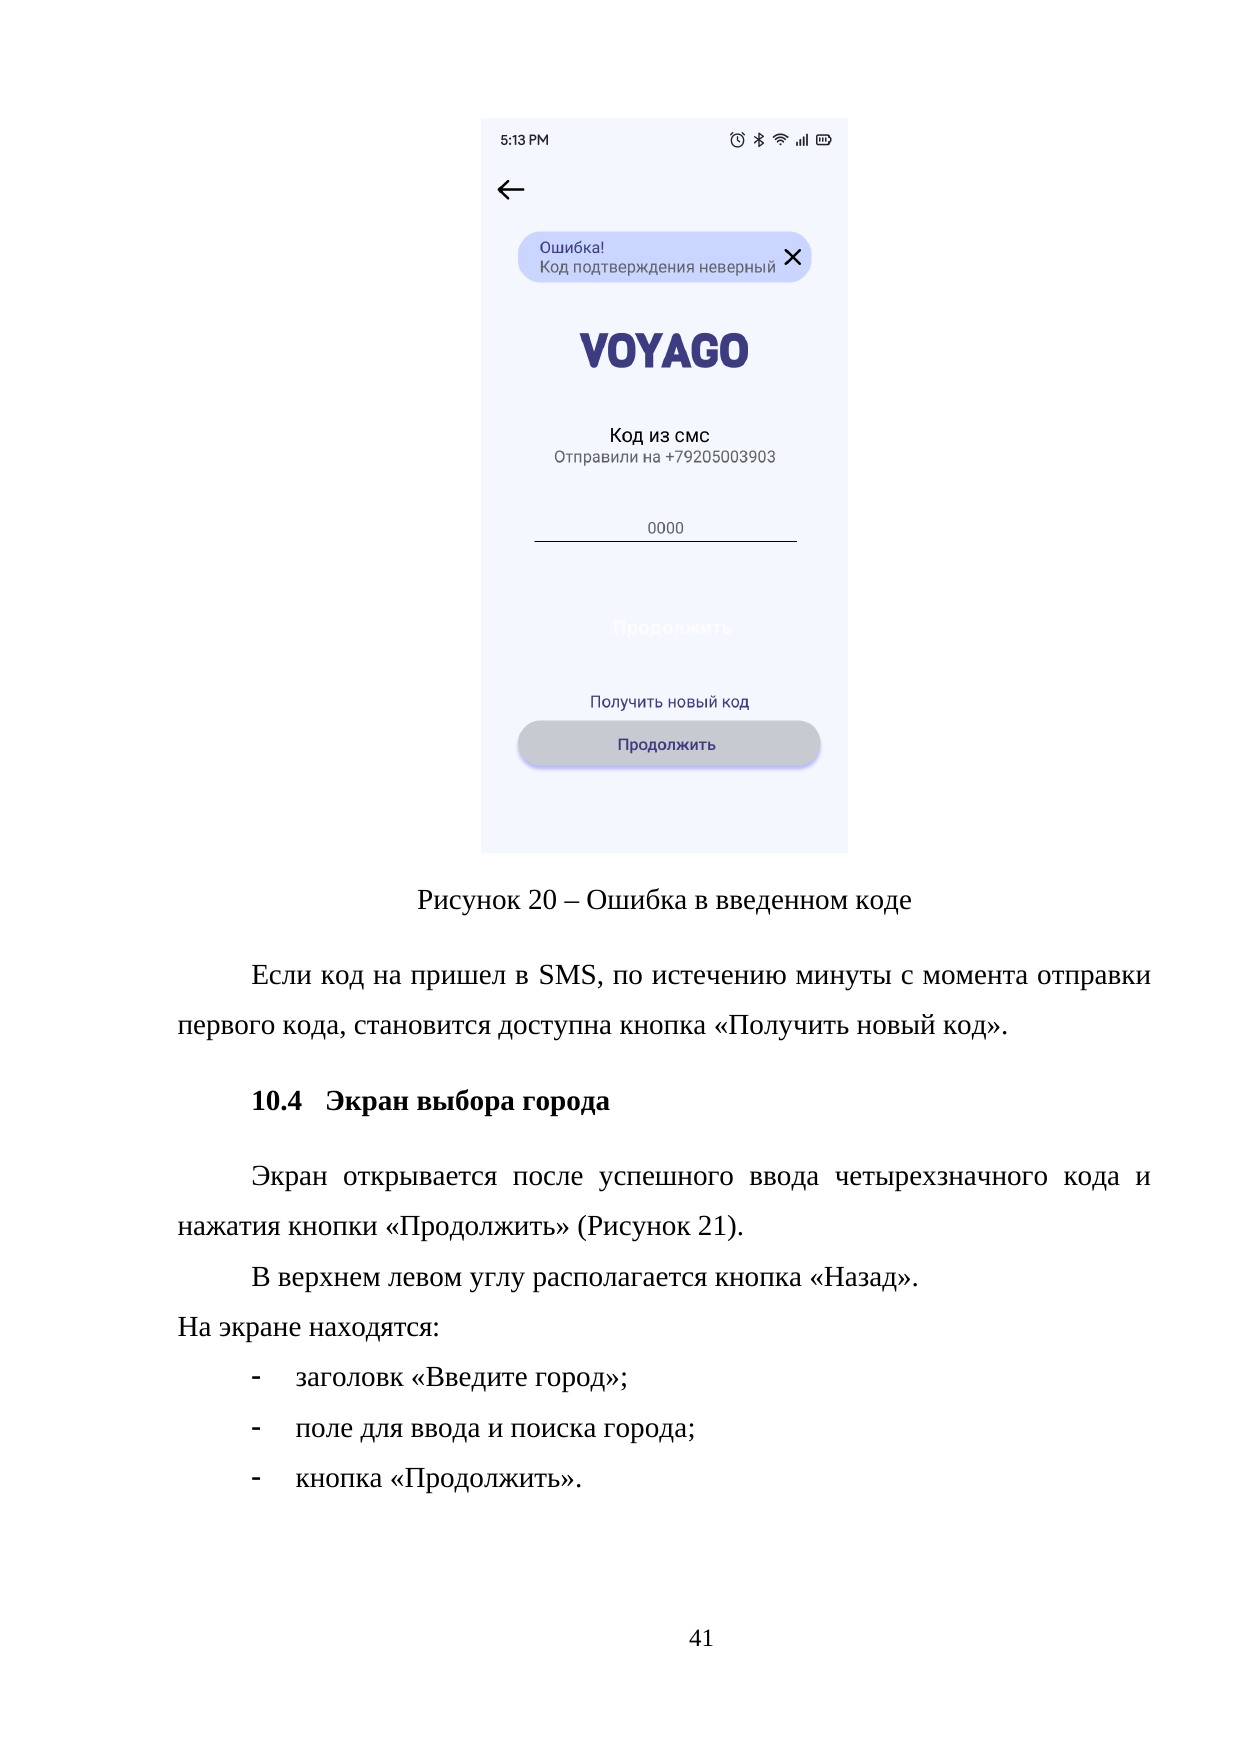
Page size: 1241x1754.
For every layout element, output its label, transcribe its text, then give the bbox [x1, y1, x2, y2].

list кнопка «Продолжить». [177, 1460, 1152, 1494]
text Экран открывается после успешного ввода четырехзначного кода и нажатия кнопки «Продолжить» (Рисунок 21). [177, 1158, 1152, 1242]
text На экране находятся: [177, 1309, 1152, 1342]
text В верхнем левом углу располагается кнопка «Назад». [177, 1259, 1152, 1292]
text Рисунок 20 – Ошибка в введенном коде [177, 882, 1152, 915]
subtitle Экран выбора города [177, 1083, 1152, 1116]
list поле для ввода и поиска города; [177, 1410, 1152, 1443]
picture [480, 118, 848, 853]
text Если код на пришел в SMS, по истечению минуты с момента отправки первого кода, становится доступна кнопка «Получить новый код». [177, 957, 1152, 1041]
list заголовк «Введите город»; [177, 1359, 1152, 1393]
